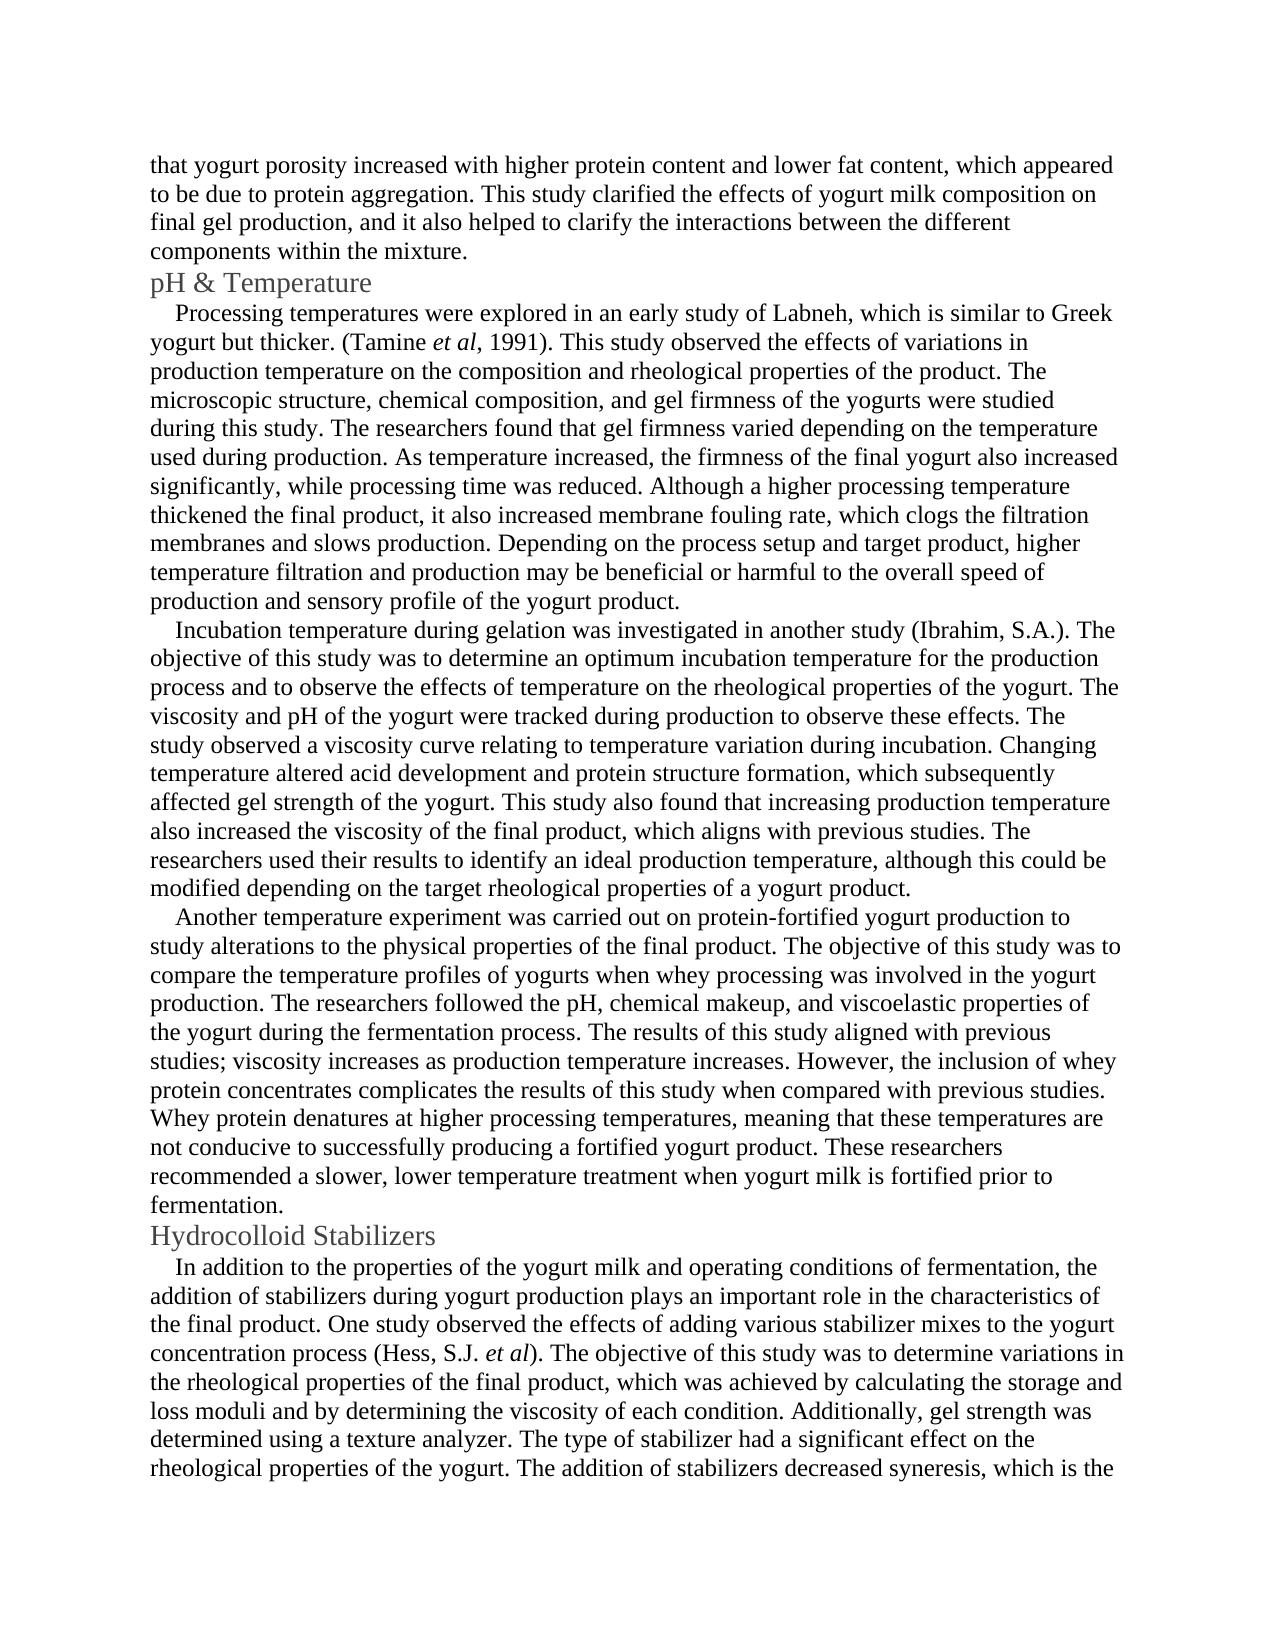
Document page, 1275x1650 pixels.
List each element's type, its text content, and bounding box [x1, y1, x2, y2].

text Processing temperatures were explored in an early study of Labneh, which is similar to Greek yogurt but thicker. (Tamine et al, 1991). This study observed the effects of variations in production temperature on the composition and rheological properties of the product. The microscopic structure, chemical composition, and gel firmness of the yogurts were studied during this study. The researchers found that gel firmness varied depending on the temperature used during production. As temperature increased, the firmness of the final yogurt also increased significantly, while processing time was reduced. Although a higher processing temperature thickened the final product, it also increased membrane fouling rate, which clogs the filtration membranes and slows production. Depending on the process setup and target product, higher temperature filtration and production may be beneficial or harmful to the overall speed of production and sensory profile of the yogurt product. [150, 298, 1125, 615]
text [150, 1252, 1125, 1482]
text Another temperature experiment was carried out on protein-fortified yogurt production to study alterations to the physical properties of the final product. The objective of this study was to compare the temperature profiles of yogurts when whey processing was involved in the yogurt production. The researchers followed the pH, chemical makeup, and viscoelastic properties of the yogurt during the fermentation process. The results of this study aligned with previous studies; viscosity increases as production temperature increases. However, the inclusion of whey protein concentrates complicates the results of this study when compared with previous studies. Whey protein denatures at higher processing temperatures, meaning that these temperatures are not conducive to successfully producing a fortified yogurt product. These researchers recommended a slower, lower temperature treatment when yogurt milk is fortified prior to fermentation. [150, 902, 1125, 1218]
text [150, 150, 1125, 265]
text Incubation temperature during gelation was investigated in another study (Ibrahim, S.A.). The objective of this study was to determine an optimum incubation temperature for the production process and to observe the effects of temperature on the rheological properties of the yogurt. The viscosity and pH of the yogurt were tracked during production to observe these effects. The study observed a viscosity curve relating to temperature variation during incubation. Changing temperature altered acid development and protein structure formation, which subsequently affected gel strength of the yogurt. This study also found that increasing production temperature also increased the viscosity of the final product, which aligns with previous studies. The researchers used their results to identify an ideal production temperature, although this could be modified depending on the target rheological properties of a yogurt product. [150, 615, 1125, 902]
subtitle pH & Temperature [150, 265, 1125, 298]
subtitle Hydrocolloid Stabilizers [150, 1218, 1125, 1252]
